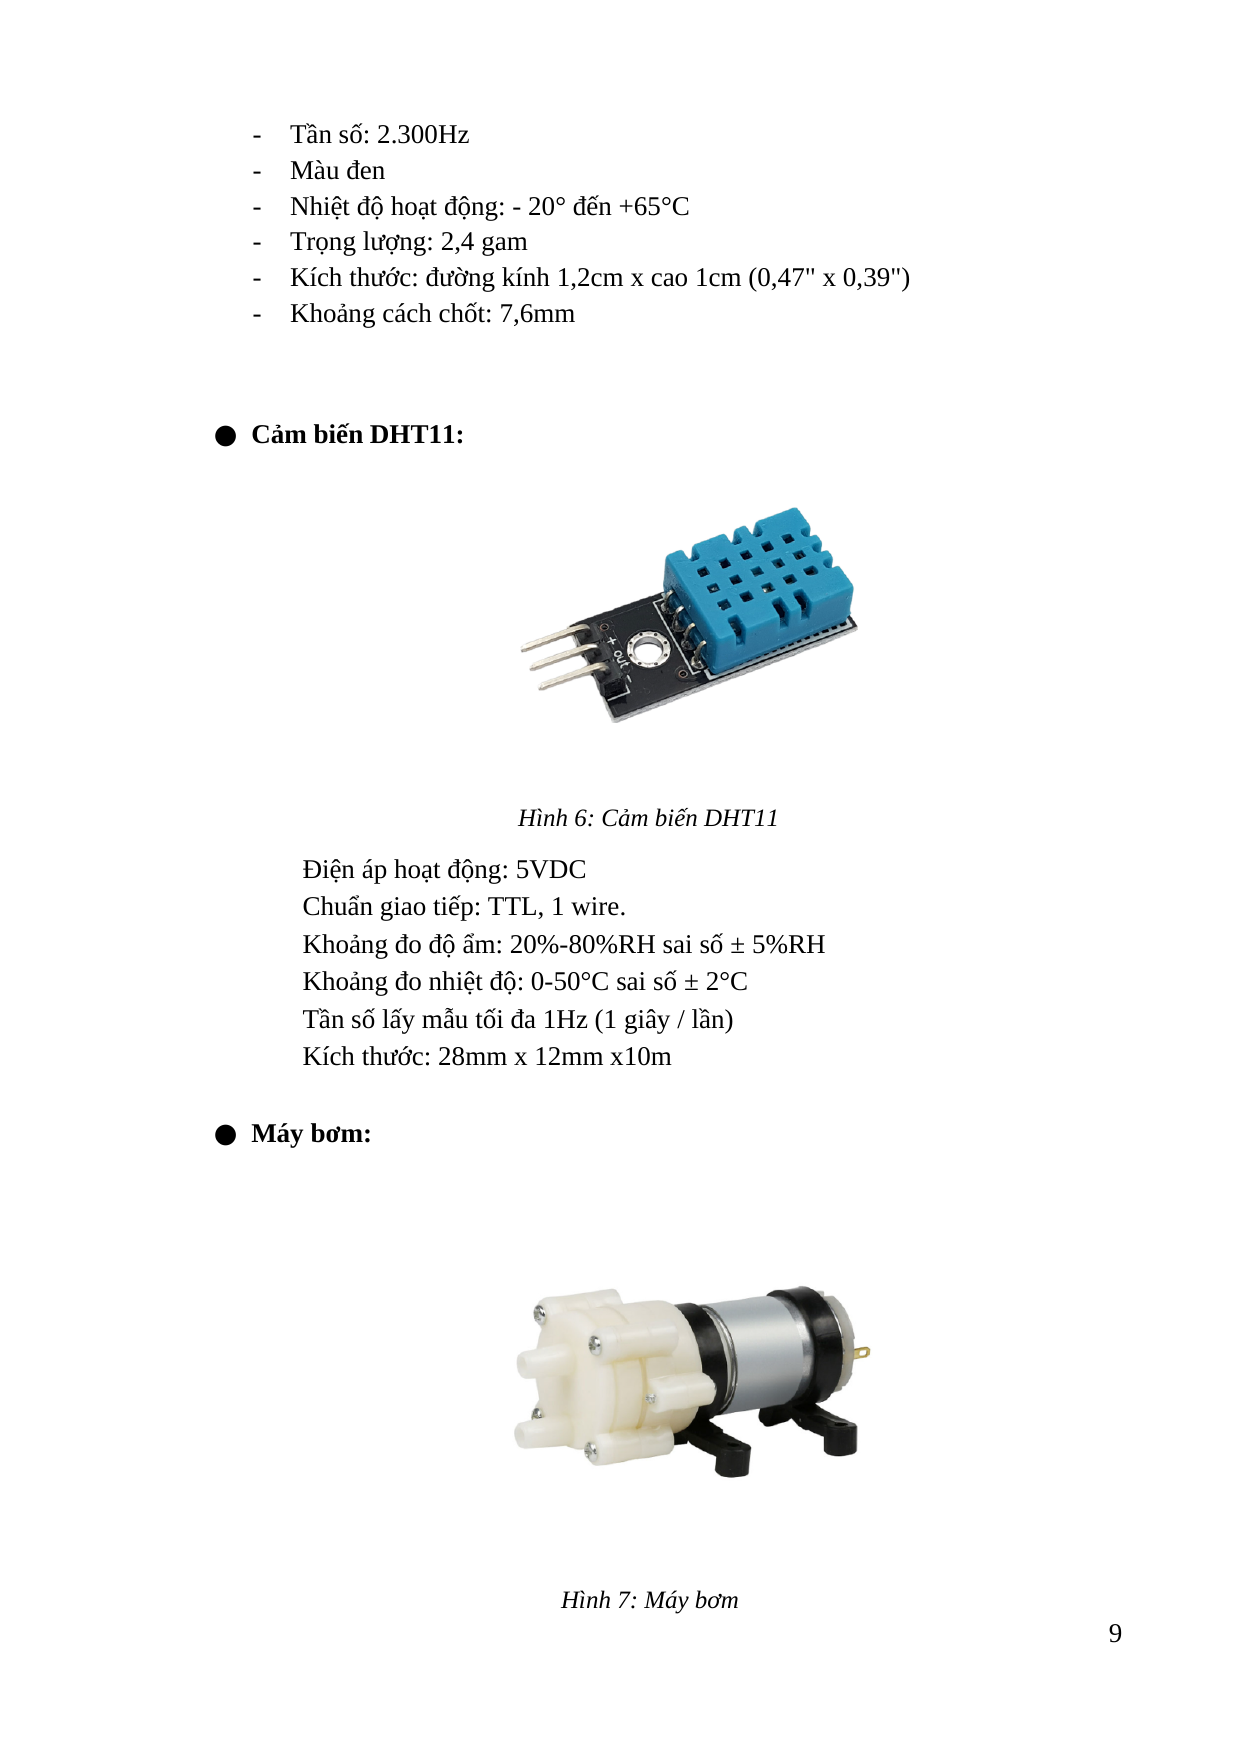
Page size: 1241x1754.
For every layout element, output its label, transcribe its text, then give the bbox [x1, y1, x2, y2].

picture [499, 487, 874, 788]
text Khoảng đo nhiệt độ: 0-50°C sai số ± 2°C [302, 965, 1122, 996]
list Cảm biến DHT11: [213, 404, 1122, 459]
list Kích thước: đường kính 1,2cm x cao 1cm (0,47" x 0,39") [252, 261, 1122, 292]
text Hình 7: Máy bơm [177, 1585, 1122, 1613]
text Khoảng đo độ ẩm: 20%-80%RH sai số ± 5%RH [302, 928, 1122, 959]
list Tần số: 2.300Hz [252, 118, 1122, 149]
list Màu đen [252, 154, 1122, 185]
list Máy bơm: [213, 1102, 1122, 1158]
list Khoảng cách chốt: 7,6mm [252, 297, 1122, 328]
text Hình 6: Cảm biến DHT11 [177, 803, 1122, 832]
text Điện áp hoạt động: 5VDC [302, 853, 1122, 884]
picture [485, 1185, 888, 1570]
text Kích thước: 28mm x 12mm x10m [302, 1040, 1122, 1071]
text Tần số lấy mẫu tối đa 1Hz (1 giây / lần) [302, 1003, 1122, 1034]
text Chuẩn giao tiếp: TTL, 1 wire. [302, 891, 1122, 922]
list Trọng lượng: 2,4 gam [252, 225, 1122, 256]
list Nhiệt độ hoạt động: - 20° đến +65°C [252, 189, 1122, 221]
